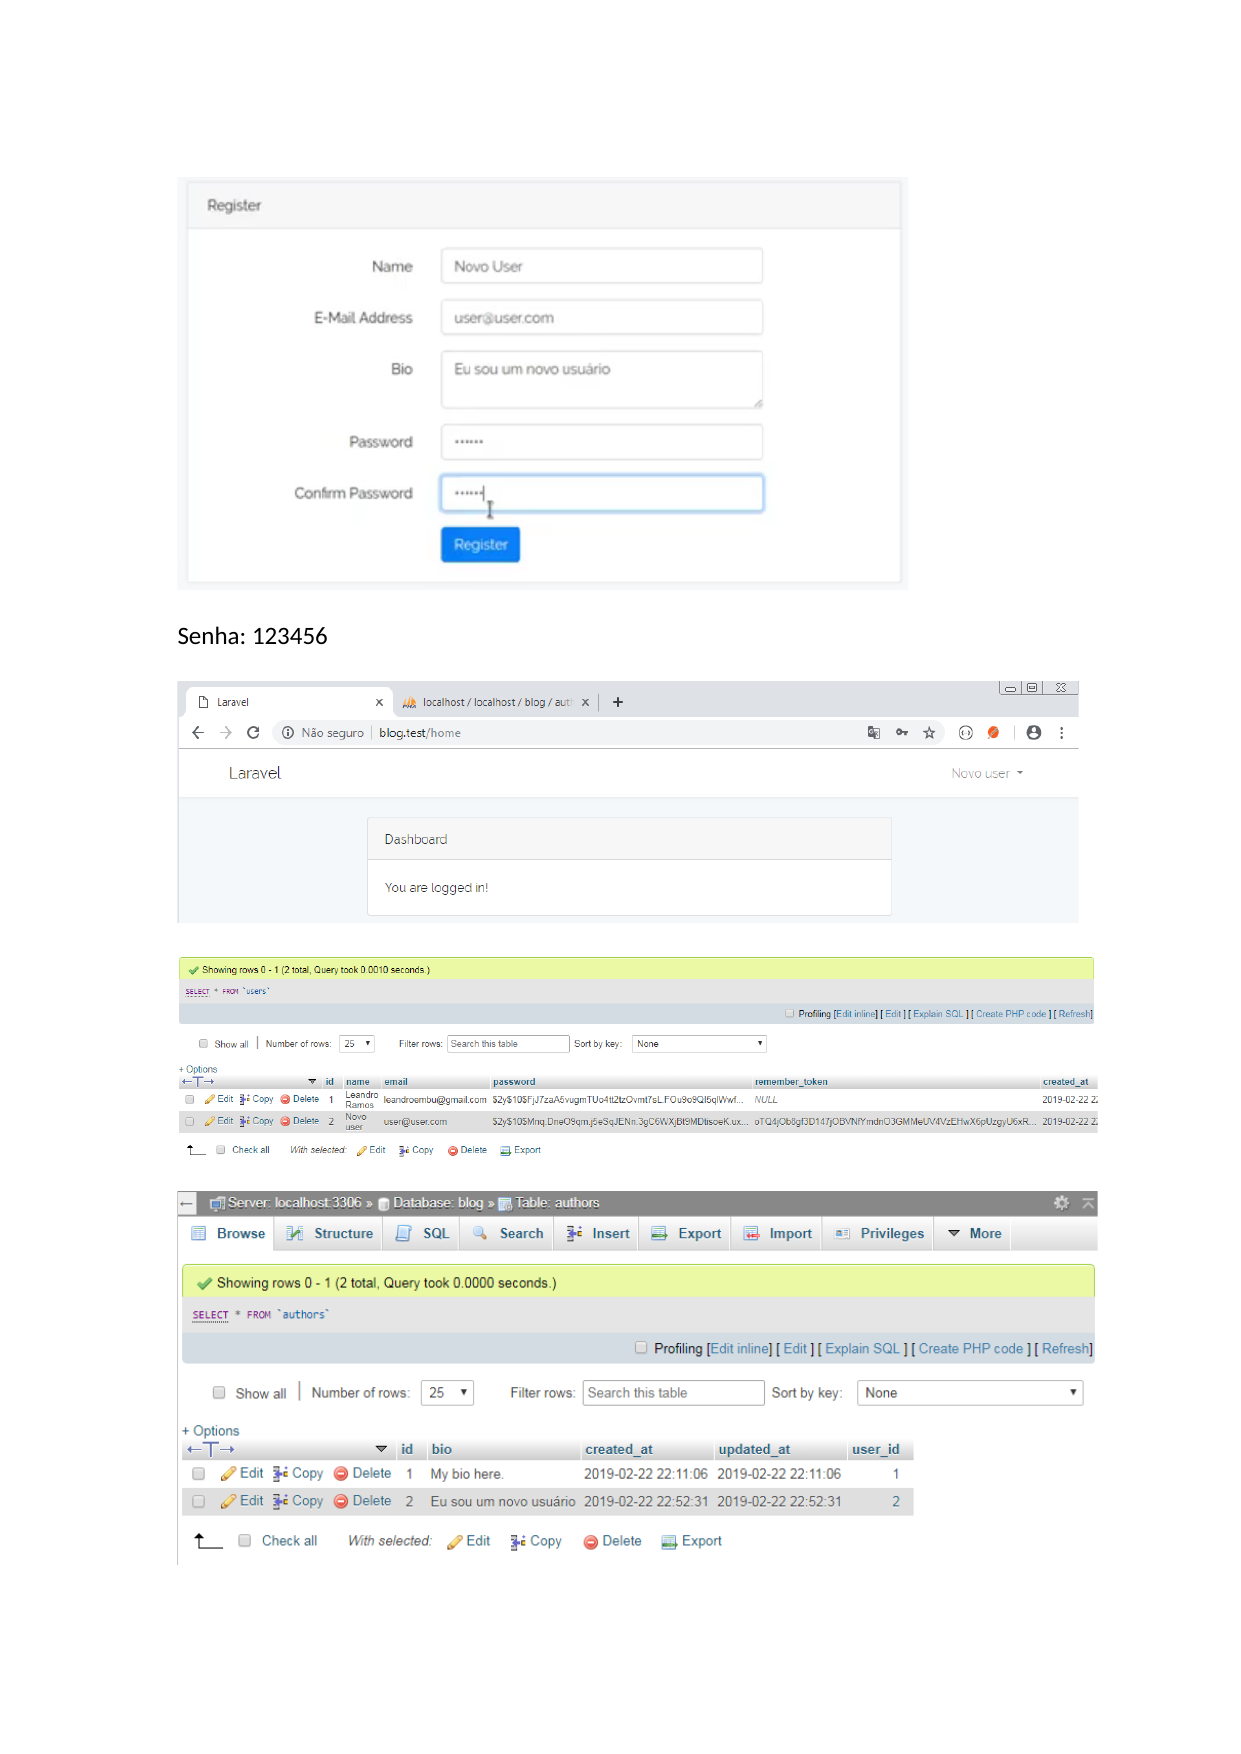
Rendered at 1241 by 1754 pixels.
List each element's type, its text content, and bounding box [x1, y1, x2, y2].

text Senha: 123456 [177, 620, 1122, 650]
picture [177, 177, 909, 590]
picture [177, 1191, 1098, 1565]
picture [177, 681, 1079, 923]
picture [177, 952, 1098, 1161]
